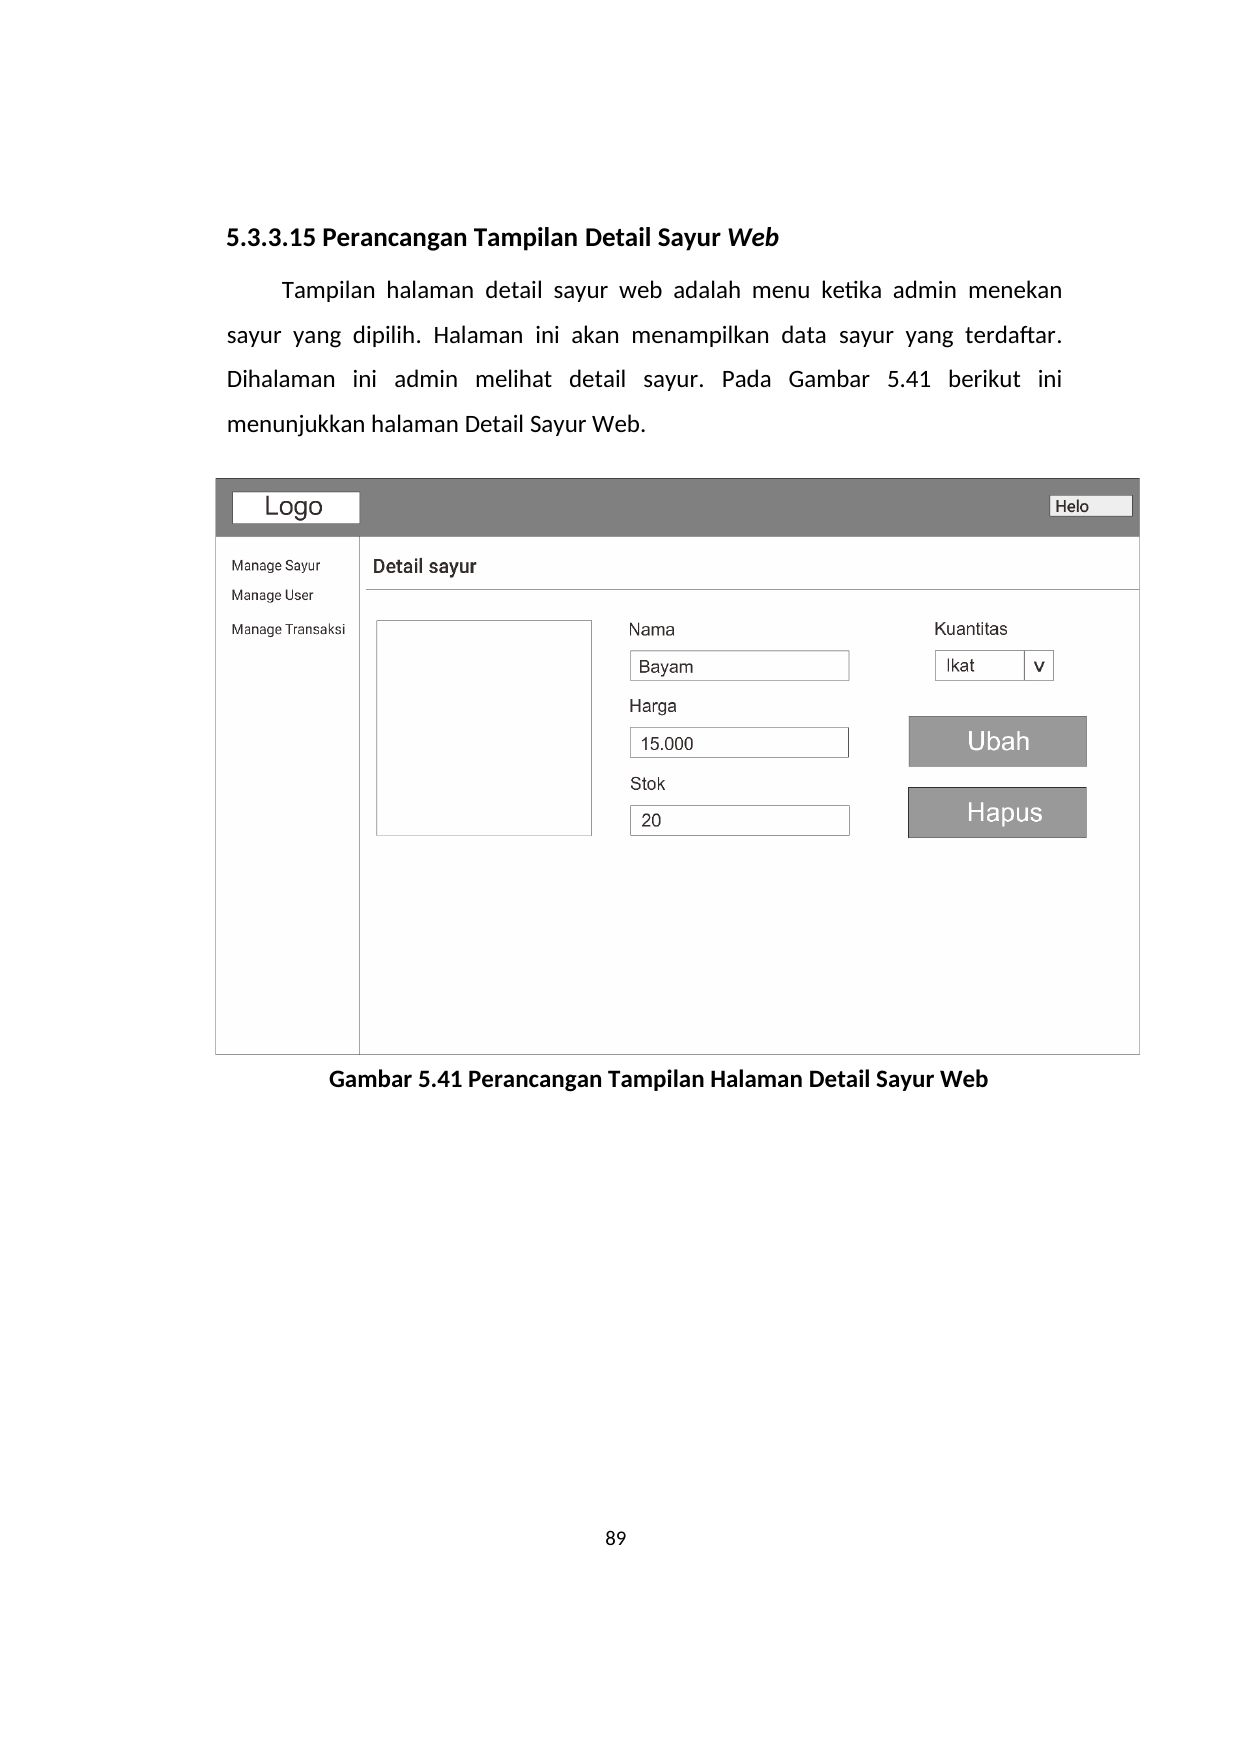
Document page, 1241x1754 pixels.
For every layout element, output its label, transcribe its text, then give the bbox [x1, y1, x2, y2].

text Tampilan halaman detail sayur web adalah menu ketika admin menekan sayur yang dipilih. Halaman ini akan menampilkan data sayur yang terdaftar. Dihalaman ini admin melihat detail sayur. Pada Gambar 5.41 berikut ini menunjukkan halaman Detail Sayur Web. [227, 274, 1062, 438]
picture [215, 478, 1140, 1055]
subtitle Gambar 5.41 Perancangan Tampilan Halaman Detail Sayur Web [226, 1063, 1092, 1094]
subtitle 5.3.3.15 Perancangan Tampilan Detail Sayur Web [226, 220, 1092, 253]
